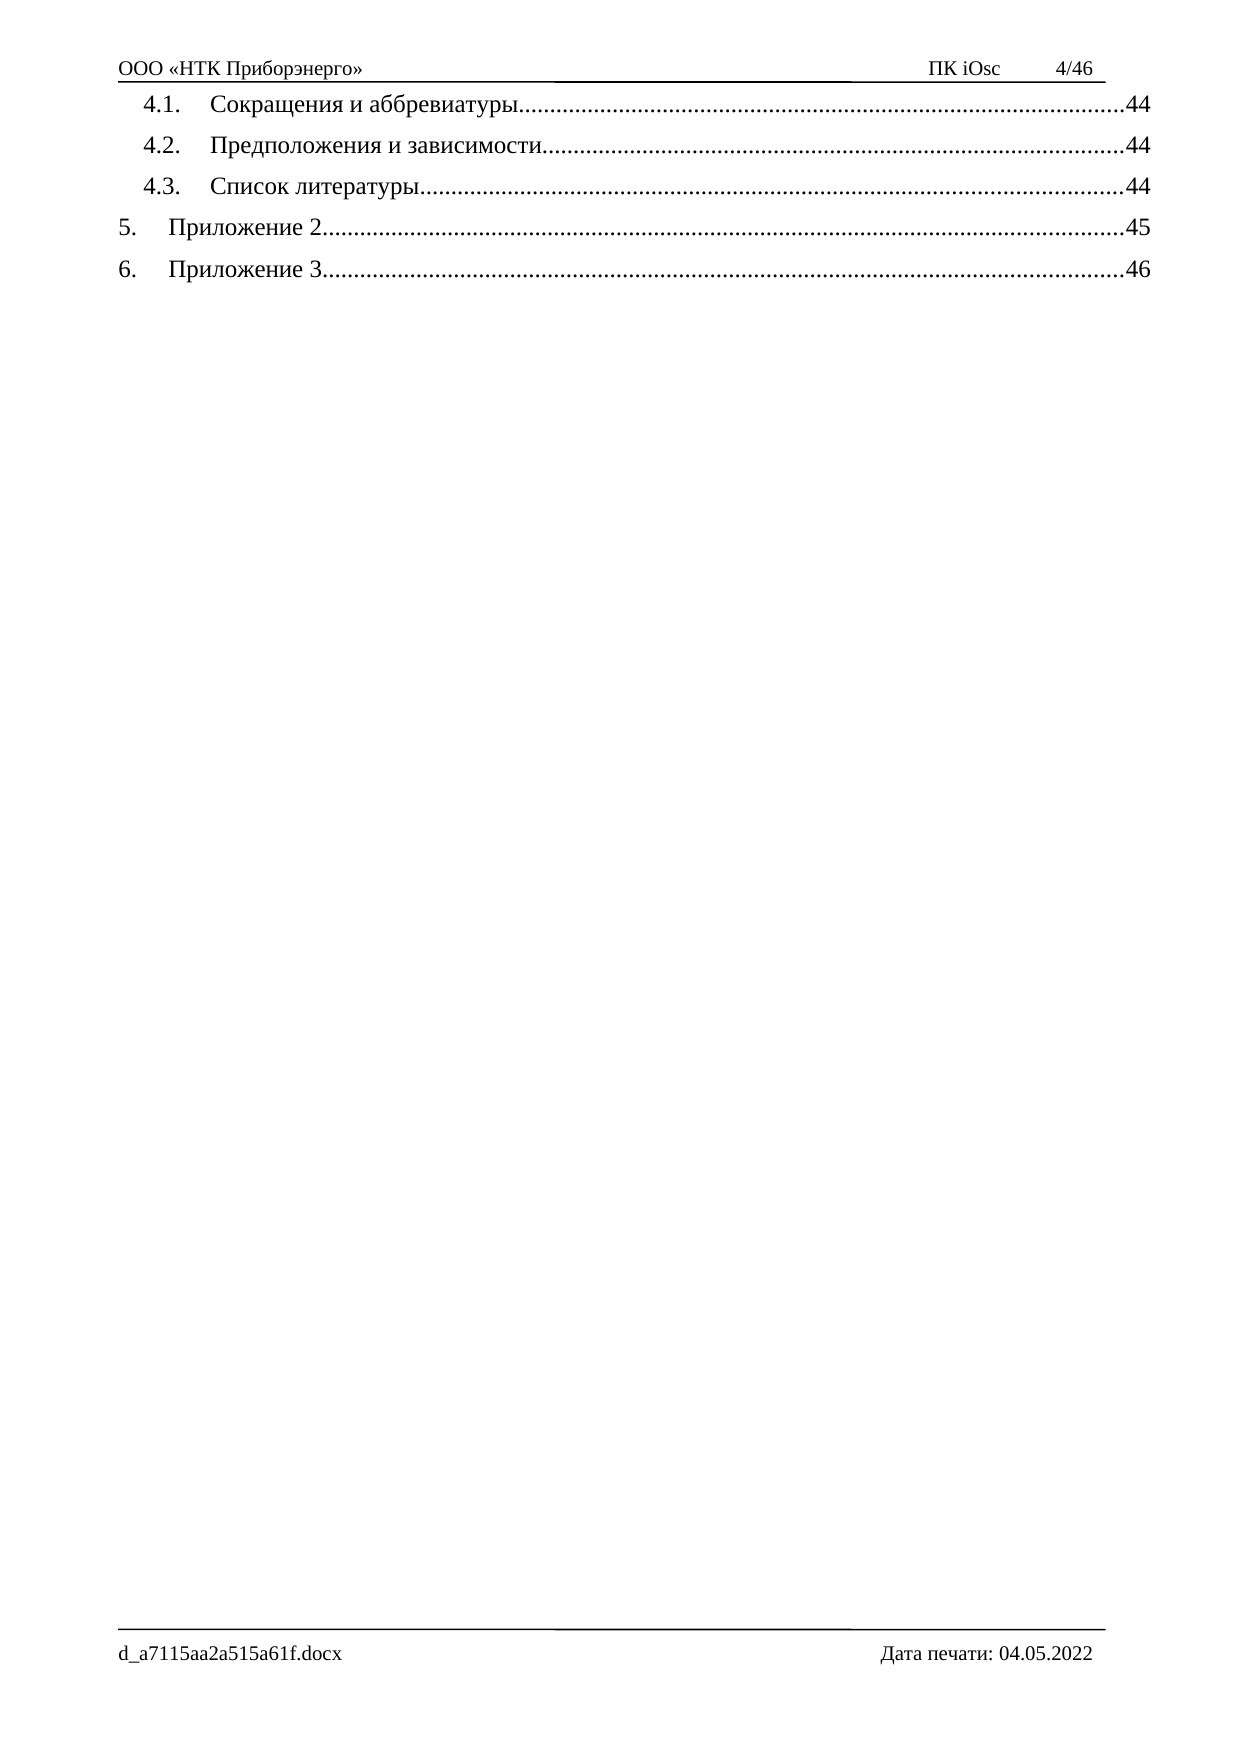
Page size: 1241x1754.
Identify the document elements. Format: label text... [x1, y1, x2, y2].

text 5. Приложение 2 45 [118, 212, 1152, 241]
text 4.1. Сокращения и аббревиатуры 44 [143, 89, 1152, 117]
text 6. Приложение 3 46 [118, 254, 1152, 282]
text 4.3. Список литературы 44 [143, 171, 1152, 200]
text 4.2. Предположения и зависимости 44 [143, 130, 1152, 159]
